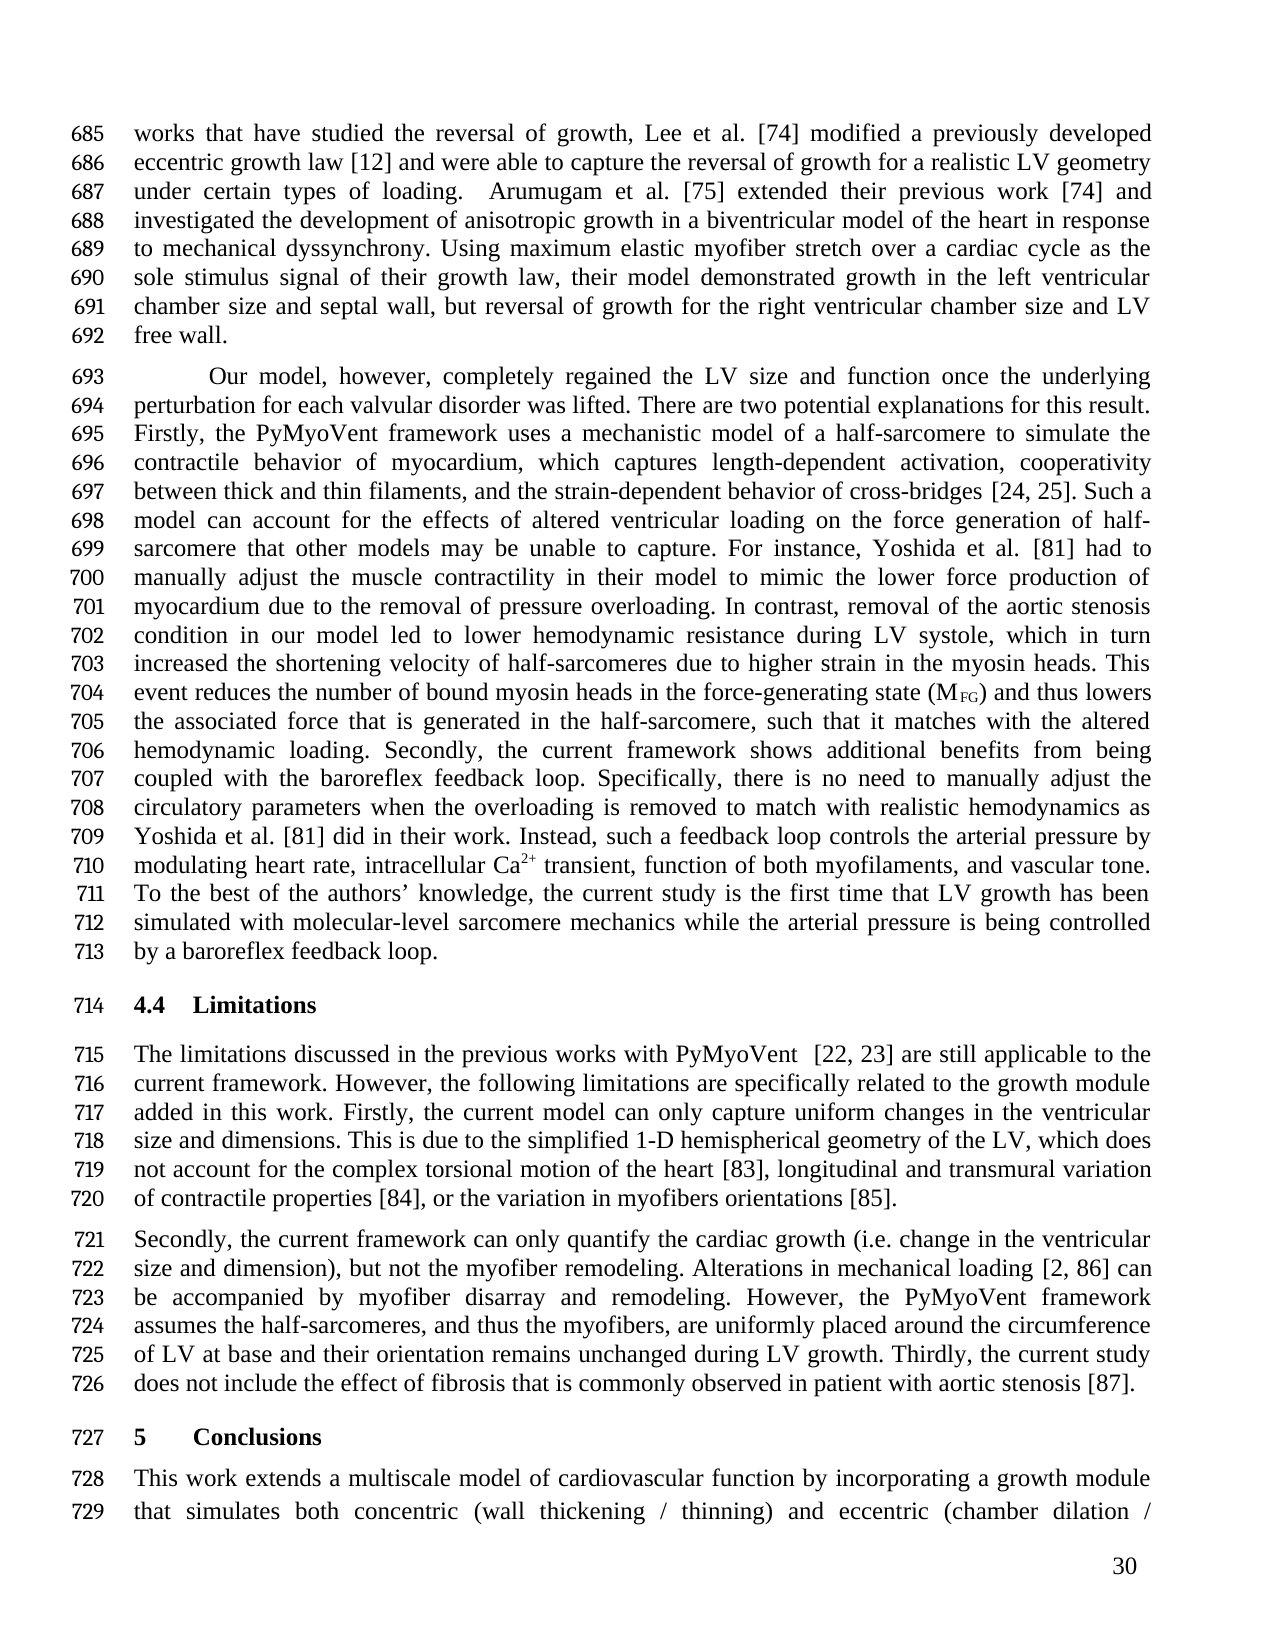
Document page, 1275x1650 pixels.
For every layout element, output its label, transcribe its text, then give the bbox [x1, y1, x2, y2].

text Secondly, the current framework can only quantify the cardiac growth (i.e. change in the ventricular size and dimension), but not the myofiber remodeling. Alterations in mechanical loading [2, 86] can be accompanied by myofiber disarray and remodeling. However, the PyMyoVent framework assumes the half-sarcomeres, and thus the myofibers, are uniformly placed around the circumference of LV at base and their orientation remains unchanged during LV growth. Thirdly, the current study does not include the effect of fibrosis that is commonly observed in patient with aortic stenosis [87]. [133, 1224, 1152, 1397]
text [133, 1463, 1152, 1525]
subtitle Limitations [133, 990, 1152, 1018]
text Our model, however, completely regained the LV size and function once the underlying perturbation for each valvular disorder was lifted. There are two potential explanations for this result. Firstly, the PyMyoVent framework uses a mechanistic model of a half-sarcomere to simulate the contractile behavior of myocardium, which captures length-dependent activation, cooperativity between thick and thin filaments, and the strain-dependent behavior of cross-bridges [24, 25]. Such a model can account for the effects of altered ventricular loading on the force generation of half-sarcomere that other models may be unable to capture. For instance, Yoshida et al. [81] had to manually adjust the muscle contractility in their model to mimic the lower force production of myocardium due to the removal of pressure overloading. In contrast, removal of the aortic stenosis condition in our model led to lower hemodynamic resistance during LV systole, which in turn increased the shortening velocity of half-sarcomeres due to higher strain in the myosin heads. This event reduces the number of bound myosin heads in the force-generating state (MFG) and thus lowers the associated force that is generated in the half-sarcomere, such that it matches with the altered hemodynamic loading. Secondly, the current framework shows additional benefits from being coupled with the baroreflex feedback loop. Specifically, there is no need to manually adjust the circulatory parameters when the overloading is removed to match with realistic hemodynamics as Yoshida et al. [81] did in their work. Instead, such a feedback loop controls the arterial pressure by modulating heart rate, intracellular Ca2+ transient, function of both myofilaments, and vascular tone. To the best of the authors’ knowledge, the current study is the first time that LV growth has been simulated with molecular-level sarcomere mechanics while the arterial pressure is being controlled by a baroreflex feedback loop. [133, 361, 1152, 965]
subtitle Conclusions [133, 1422, 1152, 1451]
text The limitations discussed in the previous works with PyMyoVent [22, 23] are still applicable to the current framework. However, the following limitations are specifically related to the growth module added in this work. Firstly, the current model can only capture uniform changes in the ventricular size and dimensions. This is due to the simplified 1-D hemispherical geometry of the LV, which does not account for the complex torsional motion of the heart [83], longitudinal and transmural variation of contractile properties [84], or the variation in myofibers orientations [85]. [133, 1039, 1152, 1212]
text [133, 118, 1152, 348]
